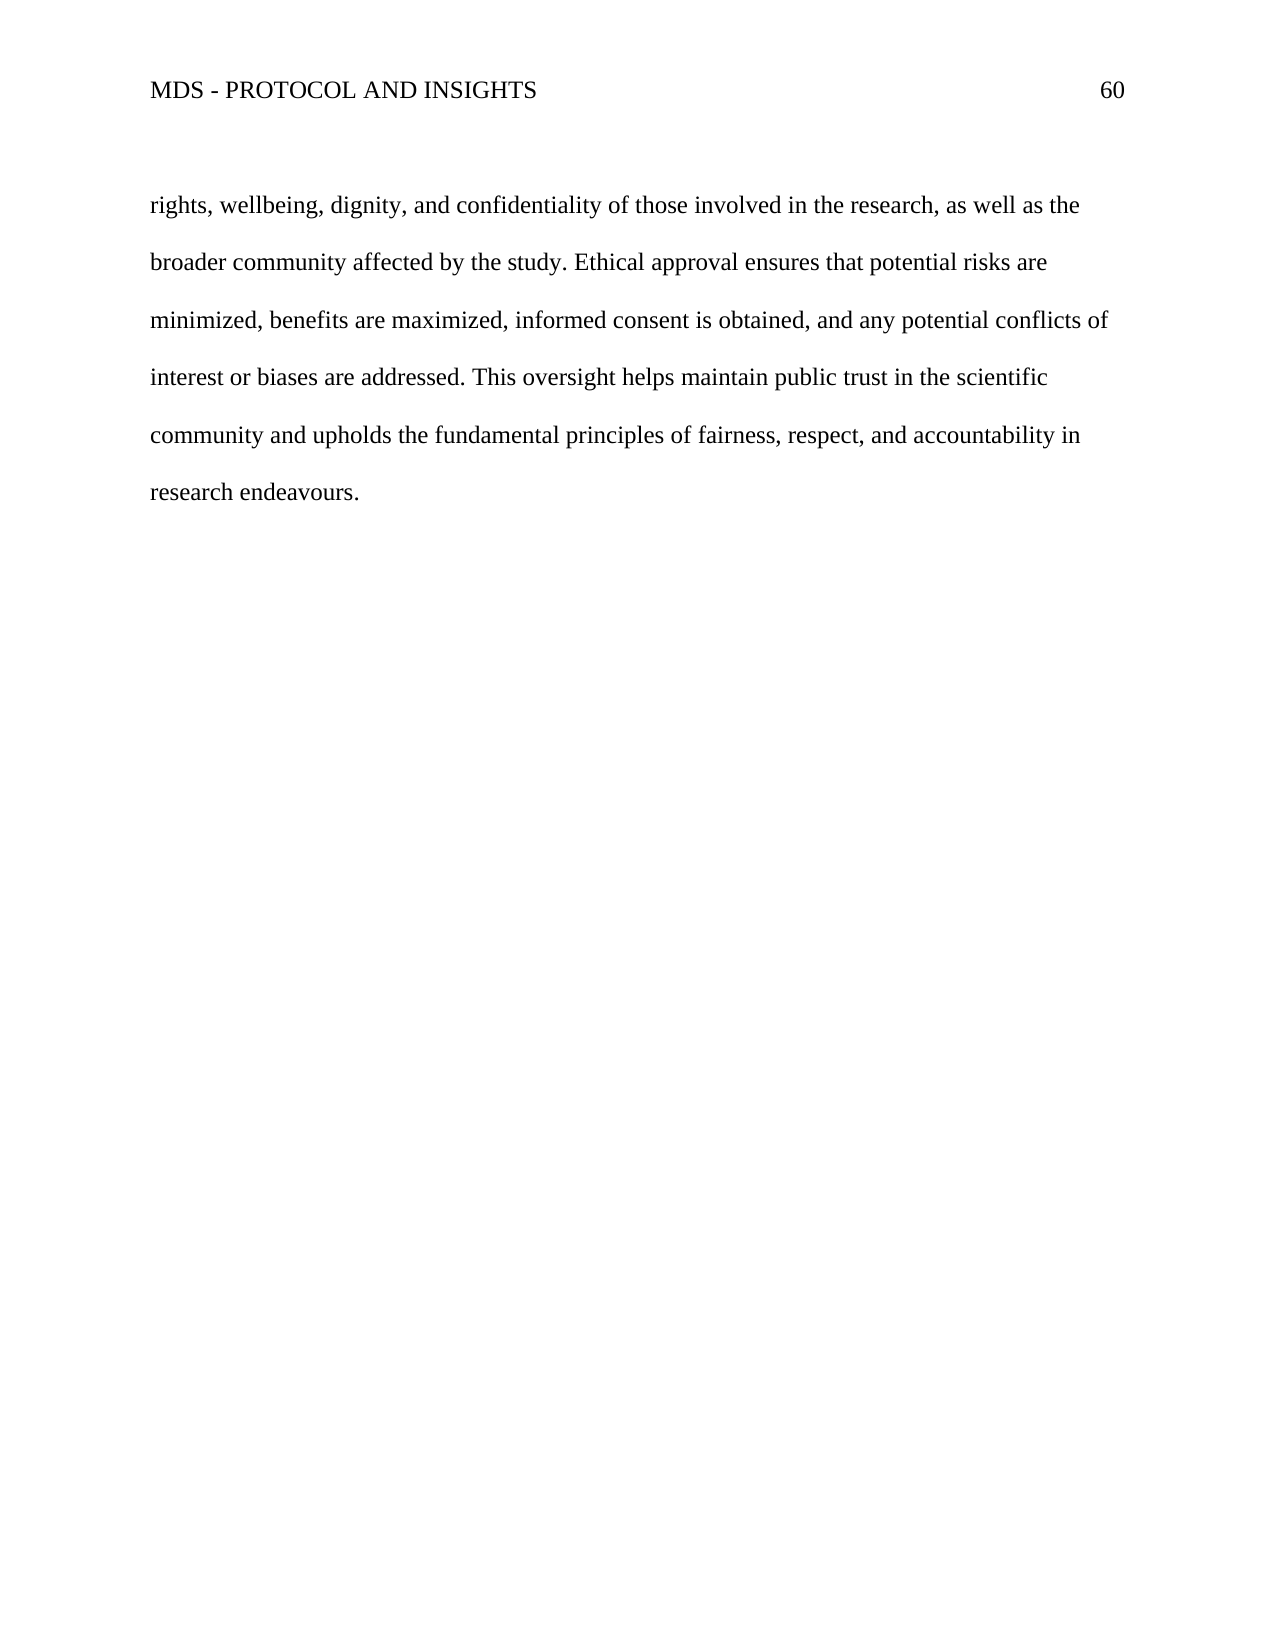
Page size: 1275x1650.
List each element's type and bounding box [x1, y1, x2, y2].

text [150, 190, 1125, 506]
